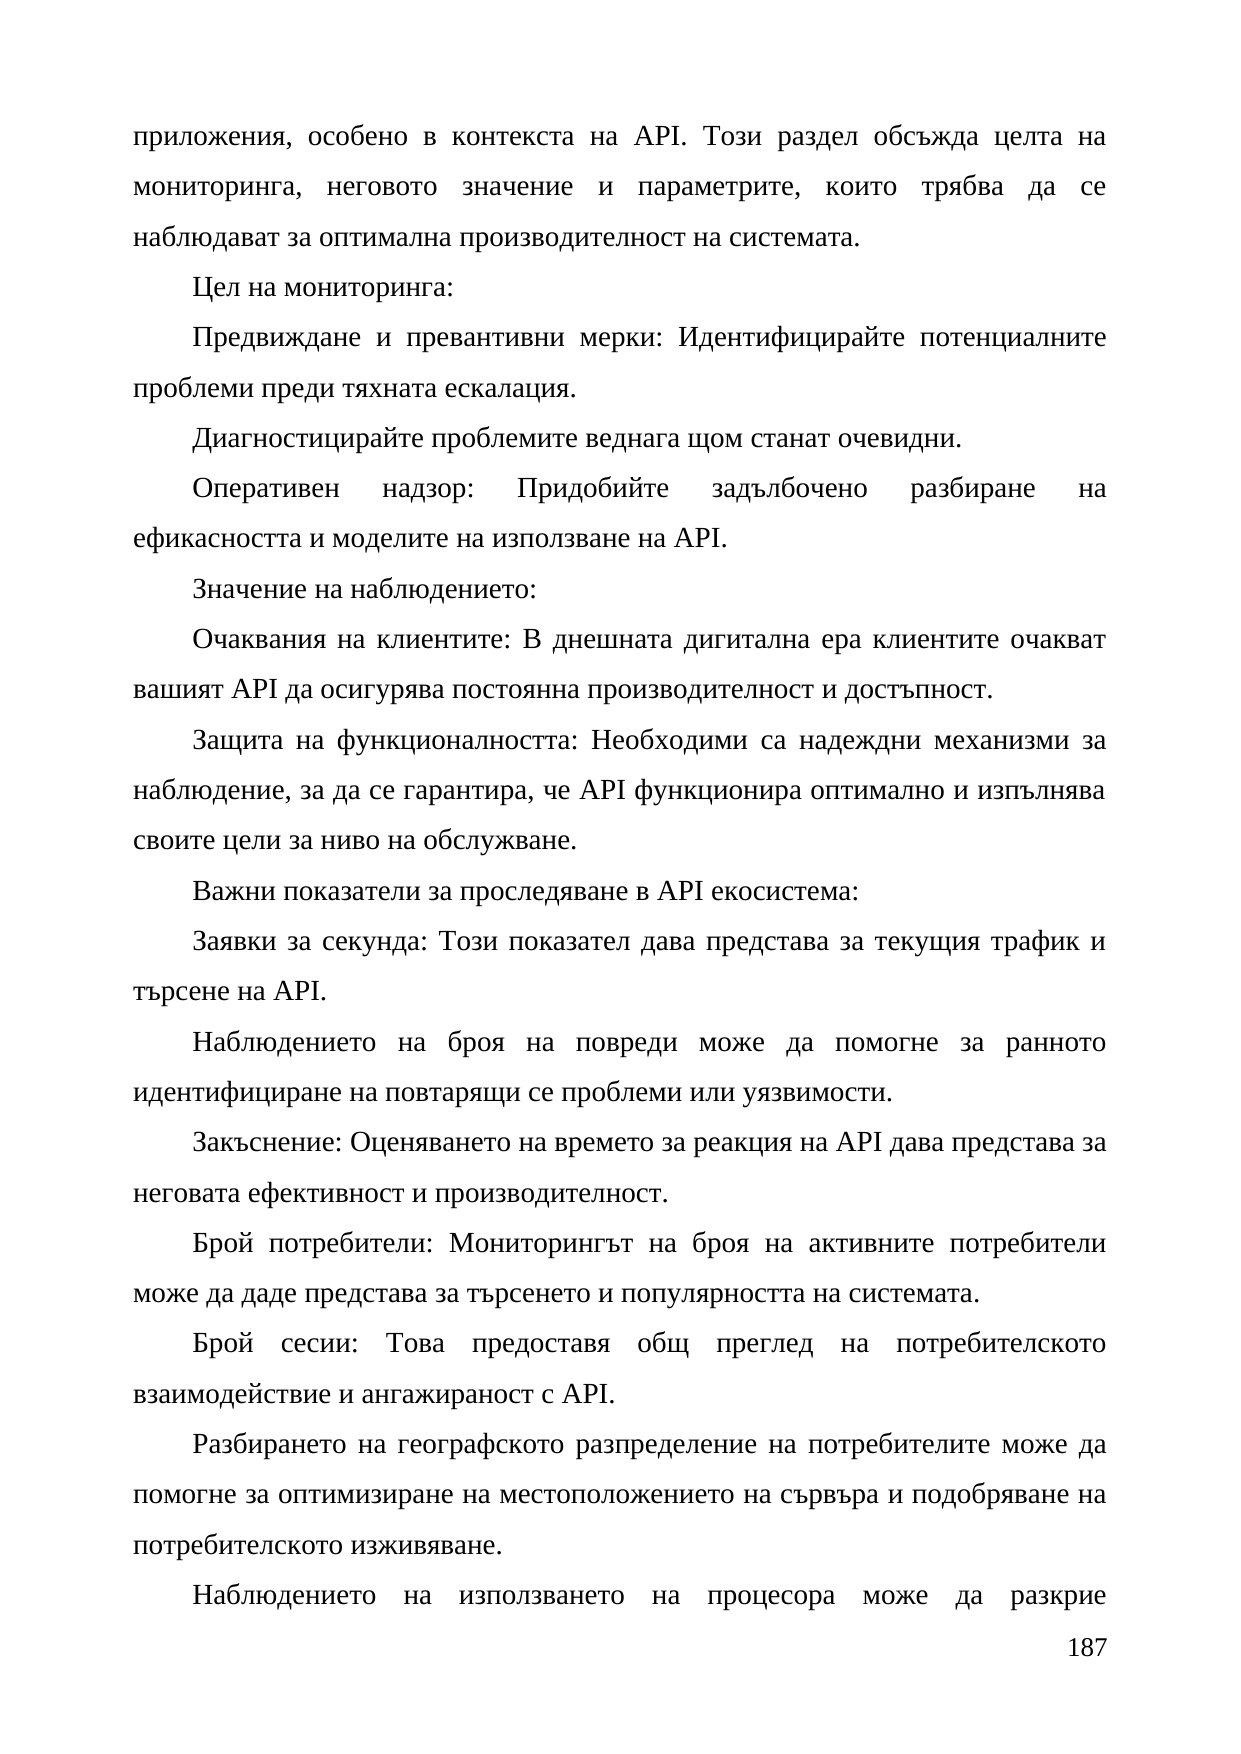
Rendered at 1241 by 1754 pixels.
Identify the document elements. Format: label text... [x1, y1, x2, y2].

text Заявки за секунда: Този показател дава представа за текущия трафик и търсене на API. [133, 923, 1107, 1007]
text Брой сесии: Това предоставя общ преглед на потребителското взаимодействие и ангажираност с API. [133, 1326, 1107, 1409]
text Значение на наблюдението: [133, 571, 1107, 604]
text Наблюдението на броя на повреди може да помогне за ранното идентифициране на повтарящи се проблеми или уязвимости. [133, 1024, 1107, 1108]
text Диагностицирайте проблемите веднага щом станат очевидни. [133, 420, 1107, 453]
text Брой потребители: Мониторингът на броя на активните потребители може да даде представа за търсенето и популярността на системата. [133, 1225, 1107, 1309]
text Очаквания на клиентите: В днешната дигитална ера клиентите очакват вашият API да осигурява постоянна производителност и достъпност. [133, 621, 1107, 705]
text Закъснение: Оценяването на времето за реакция на API дава представа за неговата ефективност и производителност. [133, 1124, 1107, 1208]
text Предвиждане и превантивни мерки: Идентифицирайте потенциалните проблеми преди тяхната ескалация. [133, 319, 1107, 403]
text Разбирането на географското разпределение на потребителите може да помогне за оптимизиране на местоположението на сървъра и подобряване на потребителското изживяване. [133, 1426, 1107, 1560]
text Важни показатели за проследяване в API екосистема: [133, 873, 1107, 906]
text Цел на мониторинга: [133, 269, 1107, 303]
text Защита на функционалността: Необходими са надеждни механизми за наблюдение, за да се гарантира, че API функционира оптимално и изпълнява своите цели за ниво на обслужване. [133, 722, 1107, 856]
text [133, 1577, 1107, 1611]
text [133, 118, 1107, 252]
text Оперативен надзор: Придобийте задълбочено разбиране на ефикасността и моделите на използване на API. [133, 470, 1107, 554]
